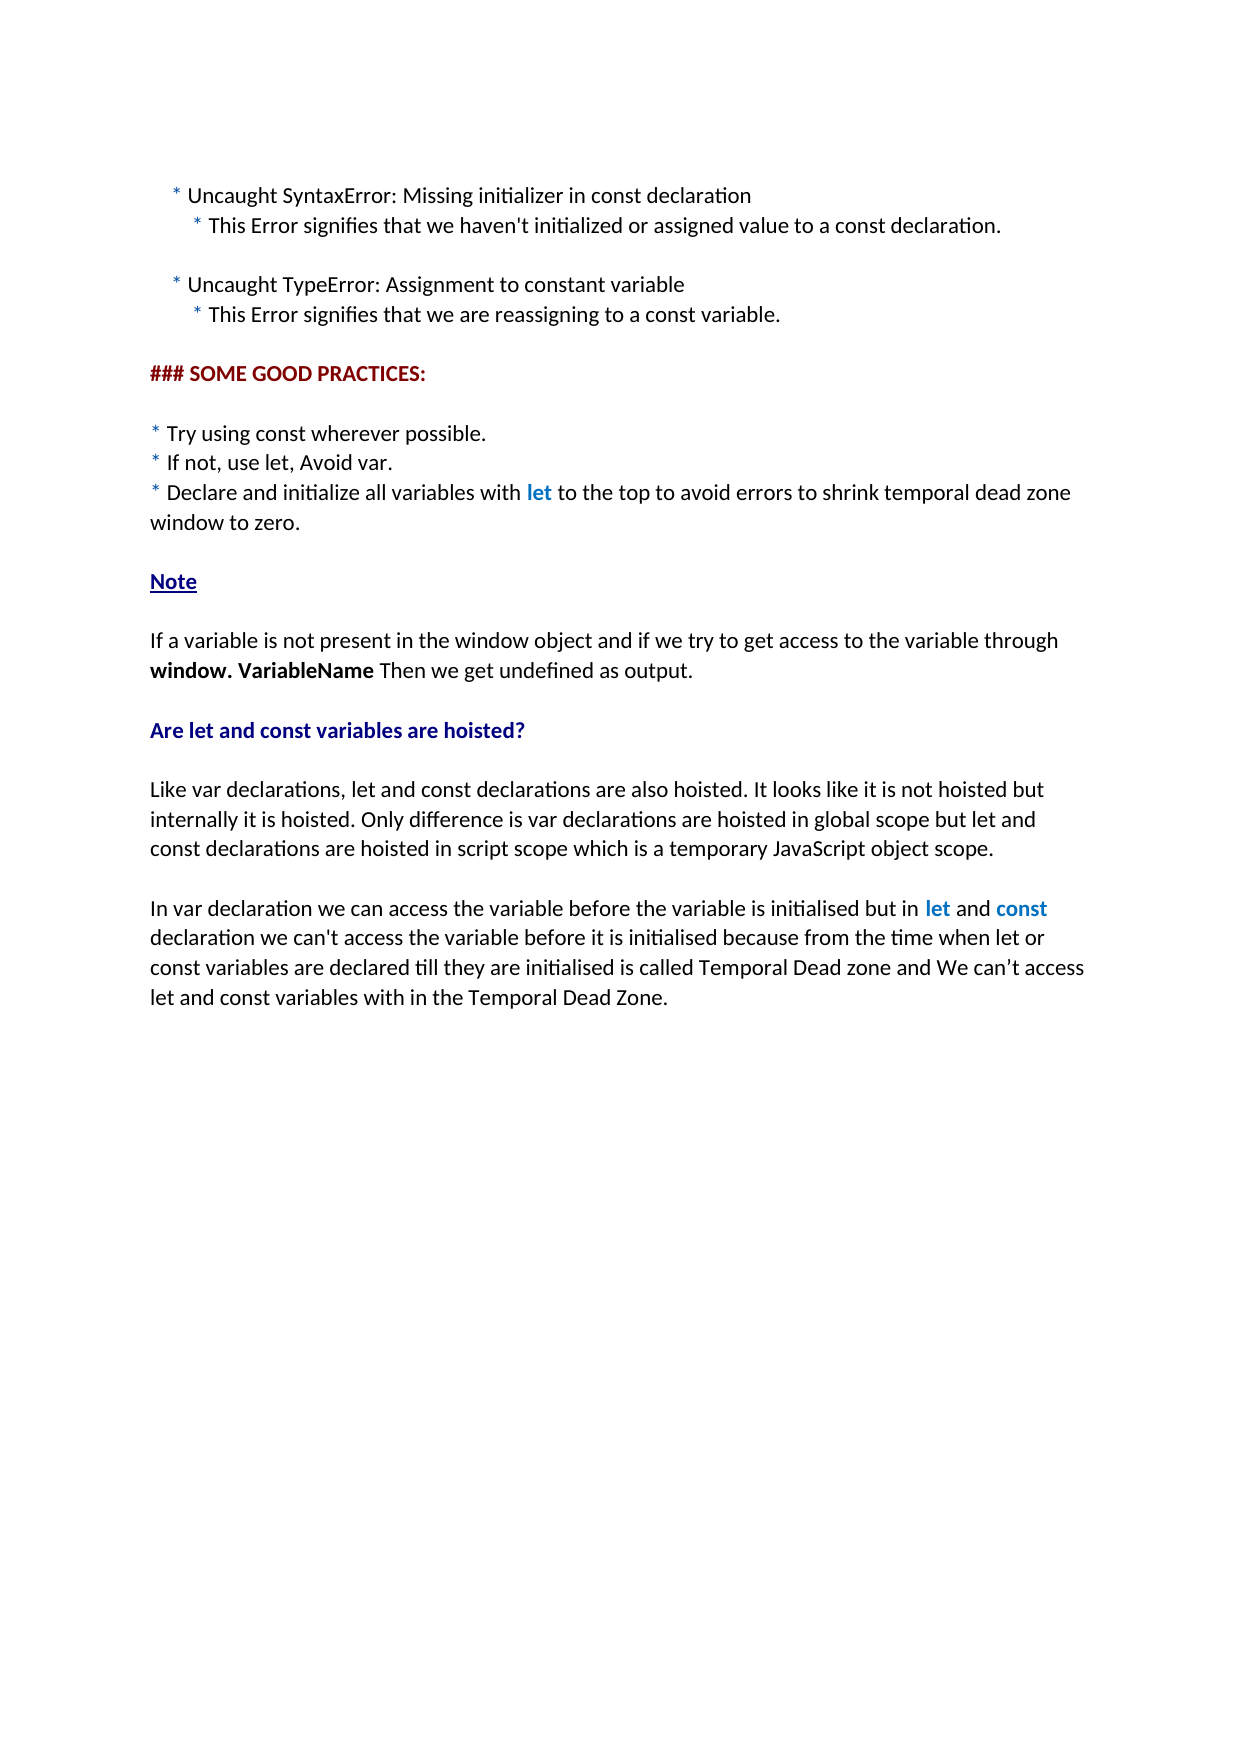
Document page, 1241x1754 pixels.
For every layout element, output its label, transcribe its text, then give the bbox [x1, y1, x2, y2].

text Are let and const variables are hoisted? [150, 714, 1090, 744]
text * Try using const wherever possible. [150, 417, 1090, 447]
text ### SOME GOOD PRACTICES: [150, 358, 1090, 387]
text * This Error signifies that we are reassigning to a const variable. [150, 298, 1090, 328]
text Like var declarations, let and const declarations are also hoisted. It looks like it is not hoisted but internally it is hoisted. Only difference is var declarations are hoisted in global scope but let and const declarations are hoisted in script scope which is a temporary JavaScript object scope. [150, 773, 1090, 862]
text In var declaration we can access the variable before the variable is initialised but in let and const declaration we can't access the variable before it is initialised because from the time when let or const variables are declared till they are initialised is called Temporal Dead zone and We can’t access let and const variables with in the Temporal Dead Zone. [150, 892, 1090, 1011]
text If a variable is not present in the window object and if we try to get access to the variable through window. VariableName Then we get undefined as output. [150, 625, 1090, 684]
text * This Error signifies that we haven't initialized or assigned value to a const declaration. [150, 209, 1090, 239]
text * If not, use let, Avoid var. [150, 447, 1090, 477]
text * Uncaught TypeError: Assignment to constant variable [150, 269, 1090, 298]
text * Uncaught SyntaxError: Missing initializer in const declaration [150, 180, 1090, 209]
text * Declare and initialize all variables with let to the top to avoid errors to shrink temporal dead zone window to zero. [150, 477, 1090, 536]
text Note [150, 566, 1090, 595]
